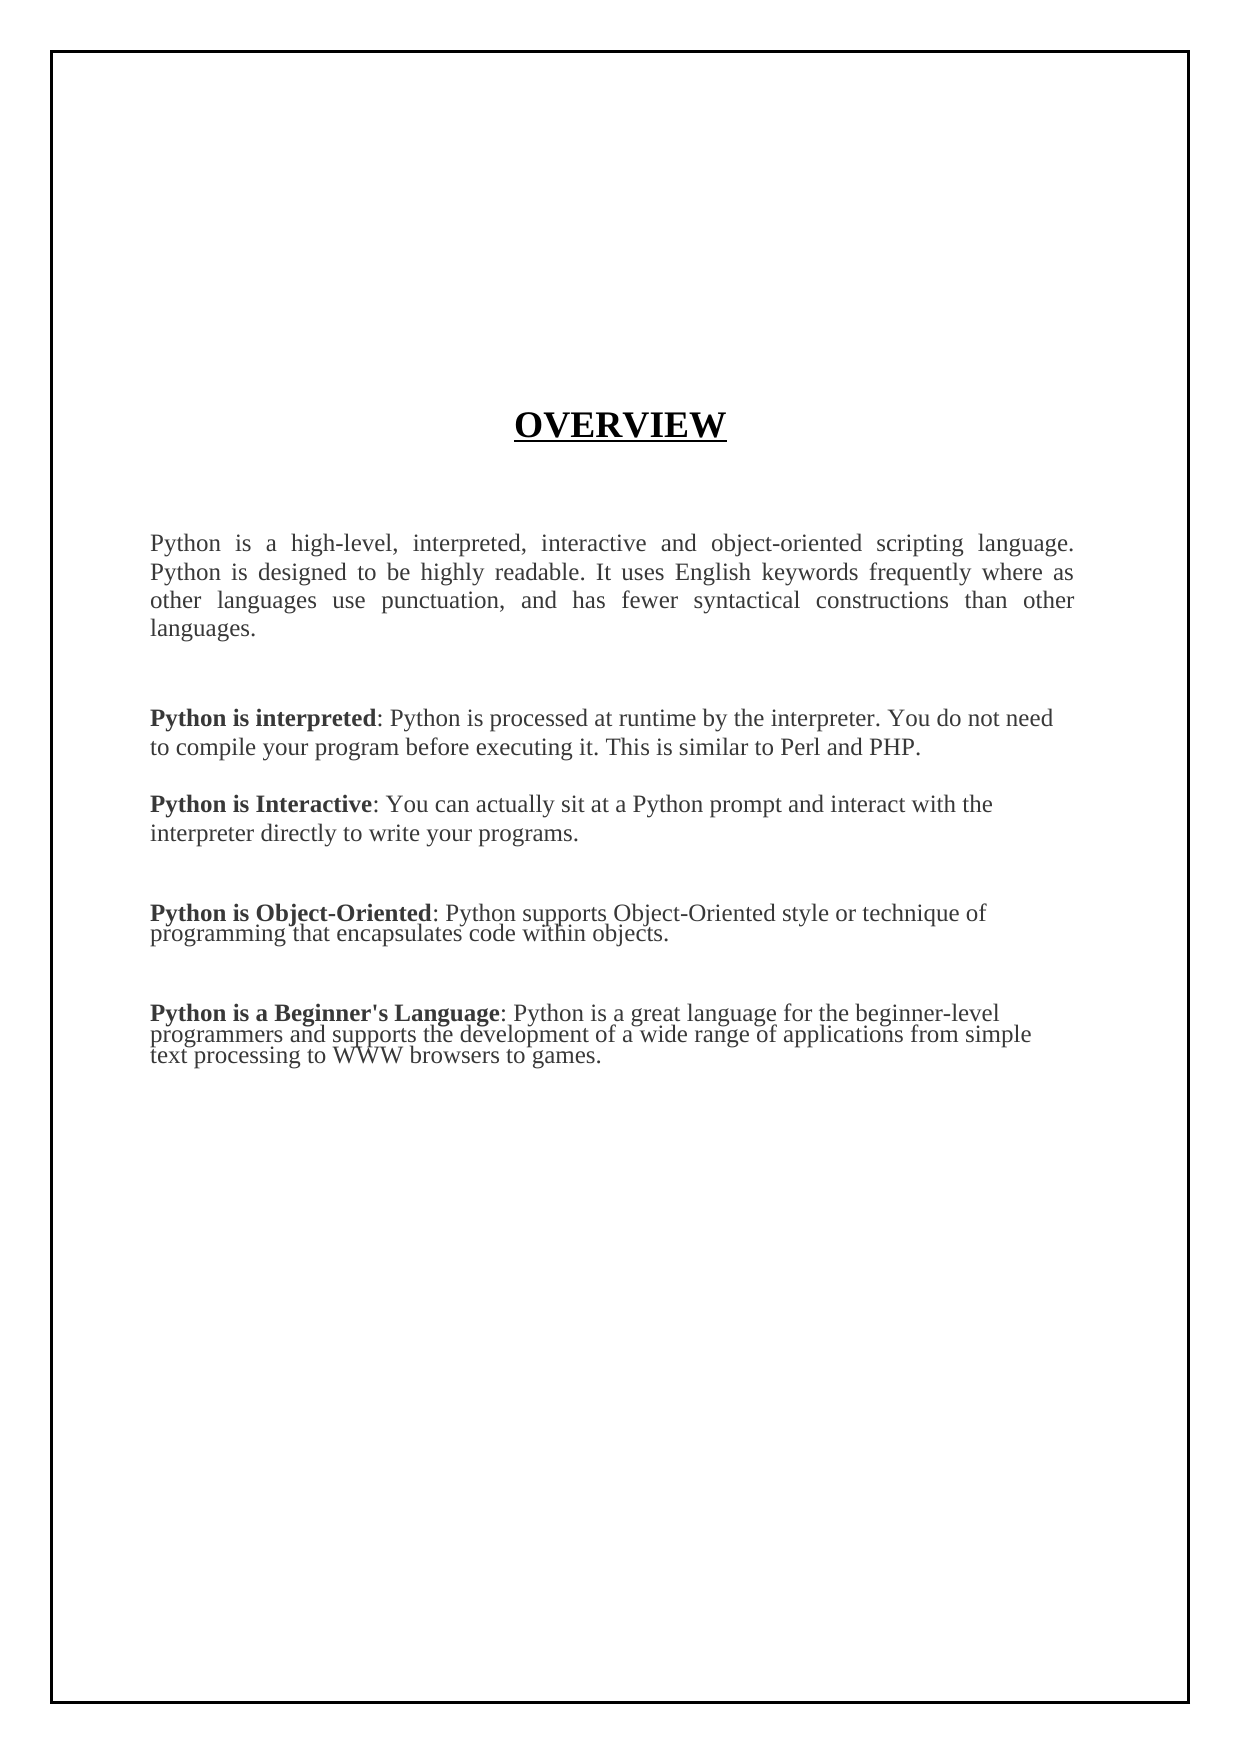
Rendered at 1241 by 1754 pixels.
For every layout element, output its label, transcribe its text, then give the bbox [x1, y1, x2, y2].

text Python is Interactive: You can actually sit at a Python prompt and interact with the interpreter directly to write your programs. [150, 789, 1076, 846]
text OVERVIEW [150, 403, 1090, 446]
text Python is a Beginner's Language: Python is a great language for the beginner-level programmers and supports the development of a wide range of applications from simple text processing to WWW browsers to games. [150, 1004, 1071, 1069]
text Python is interpreted: Python is processed at runtime by the interpreter. You do not need to compile your program before executing it. This is similar to Perl and PHP. [150, 704, 1076, 761]
text Python is a high-level, interpreted, interactive and object-oriented scripting language. Python is designed to be highly readable. It uses English keywords frequently where as other languages use punctuation, and has fewer syntactical constructions than other languages. [150, 529, 1076, 642]
text Python is Object-Oriented: Python supports Object-Oriented style or technique of programming that encapsulates code within objects. [150, 904, 1048, 947]
